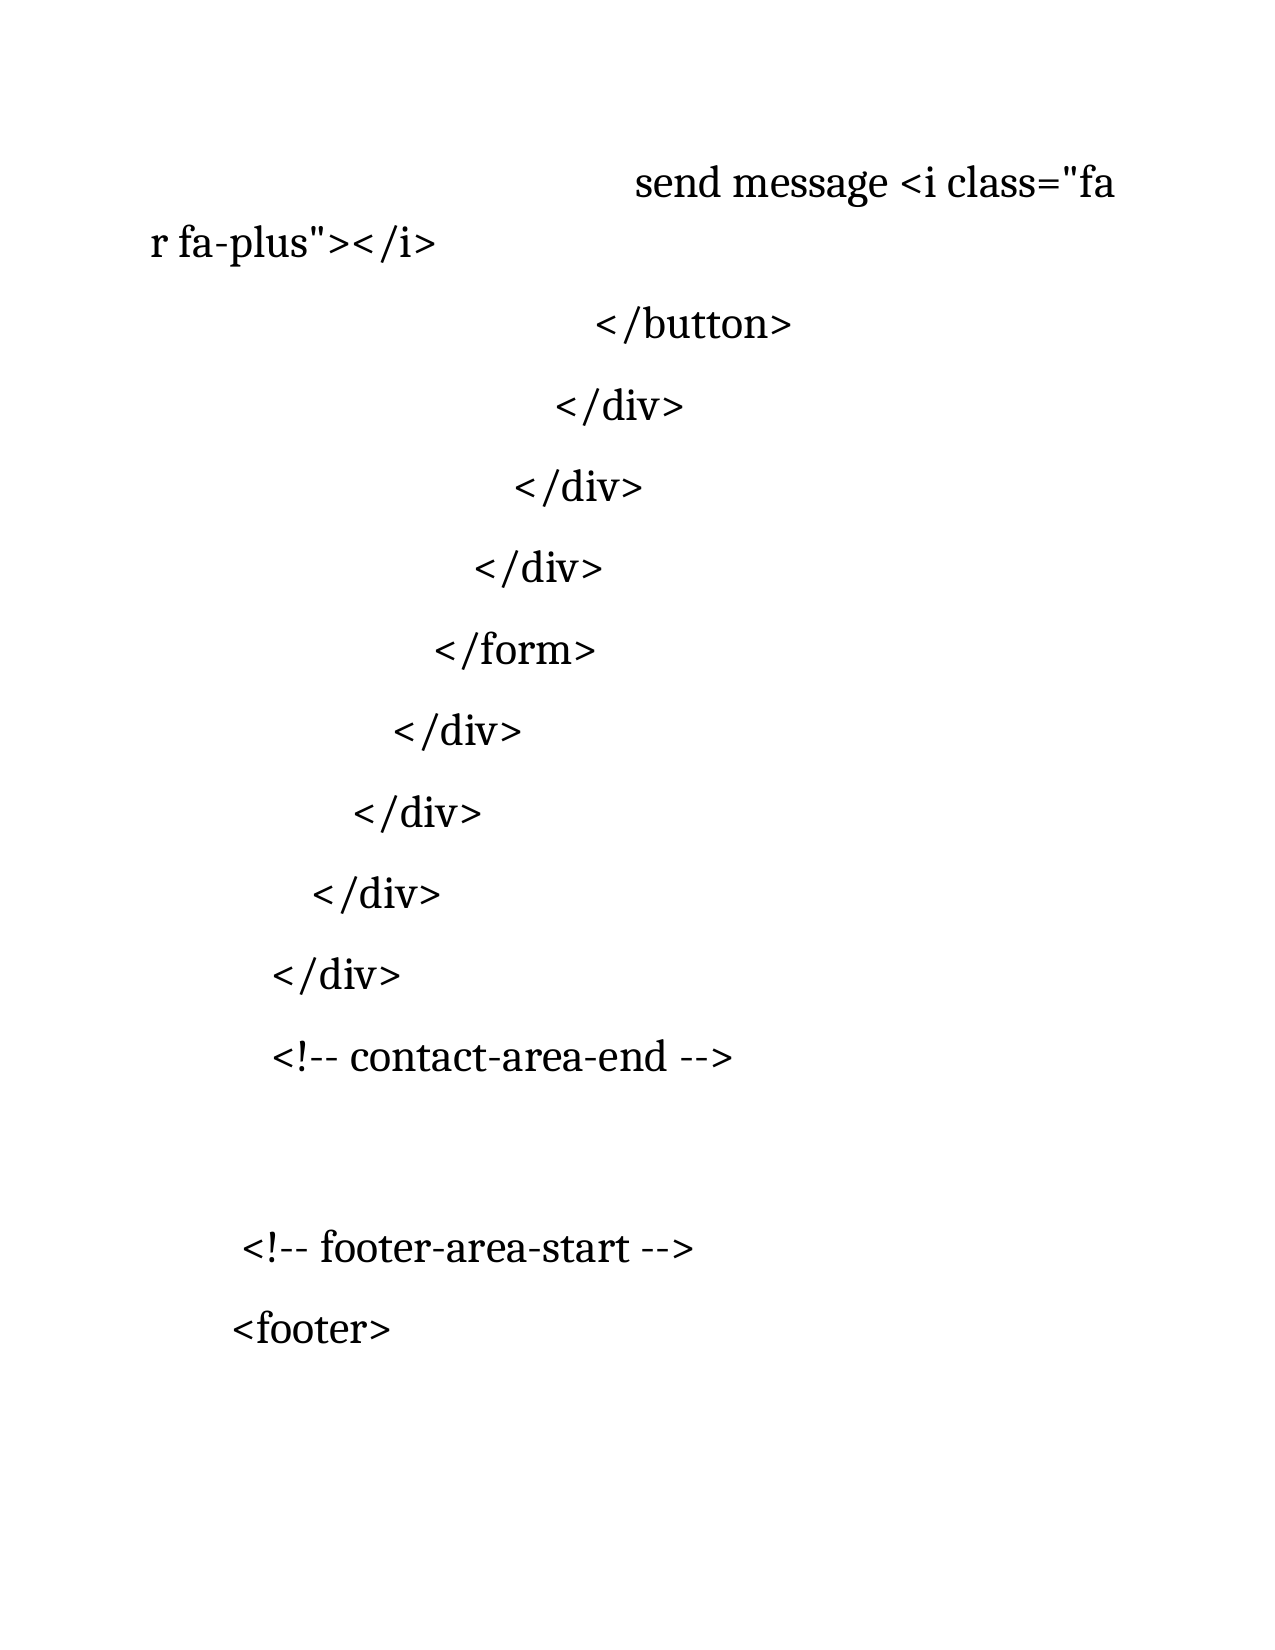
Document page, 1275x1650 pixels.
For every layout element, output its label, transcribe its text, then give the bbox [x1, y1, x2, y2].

text send message <i class="far fa-plus"></i> [150, 156, 1125, 269]
text <footer> [150, 1302, 1125, 1355]
text </div> [150, 948, 1125, 1001]
text </div> [150, 704, 1125, 757]
text <!-- footer-area-start --> [150, 1221, 1125, 1274]
text </div> [150, 379, 1125, 432]
text <!-- contact-area-end --> [150, 1030, 1125, 1082]
text </div> [150, 460, 1125, 513]
text </button> [150, 298, 1125, 350]
text </form> [150, 623, 1125, 676]
text </div> [150, 867, 1125, 920]
text </div> [150, 786, 1125, 838]
text </div> [150, 542, 1125, 594]
